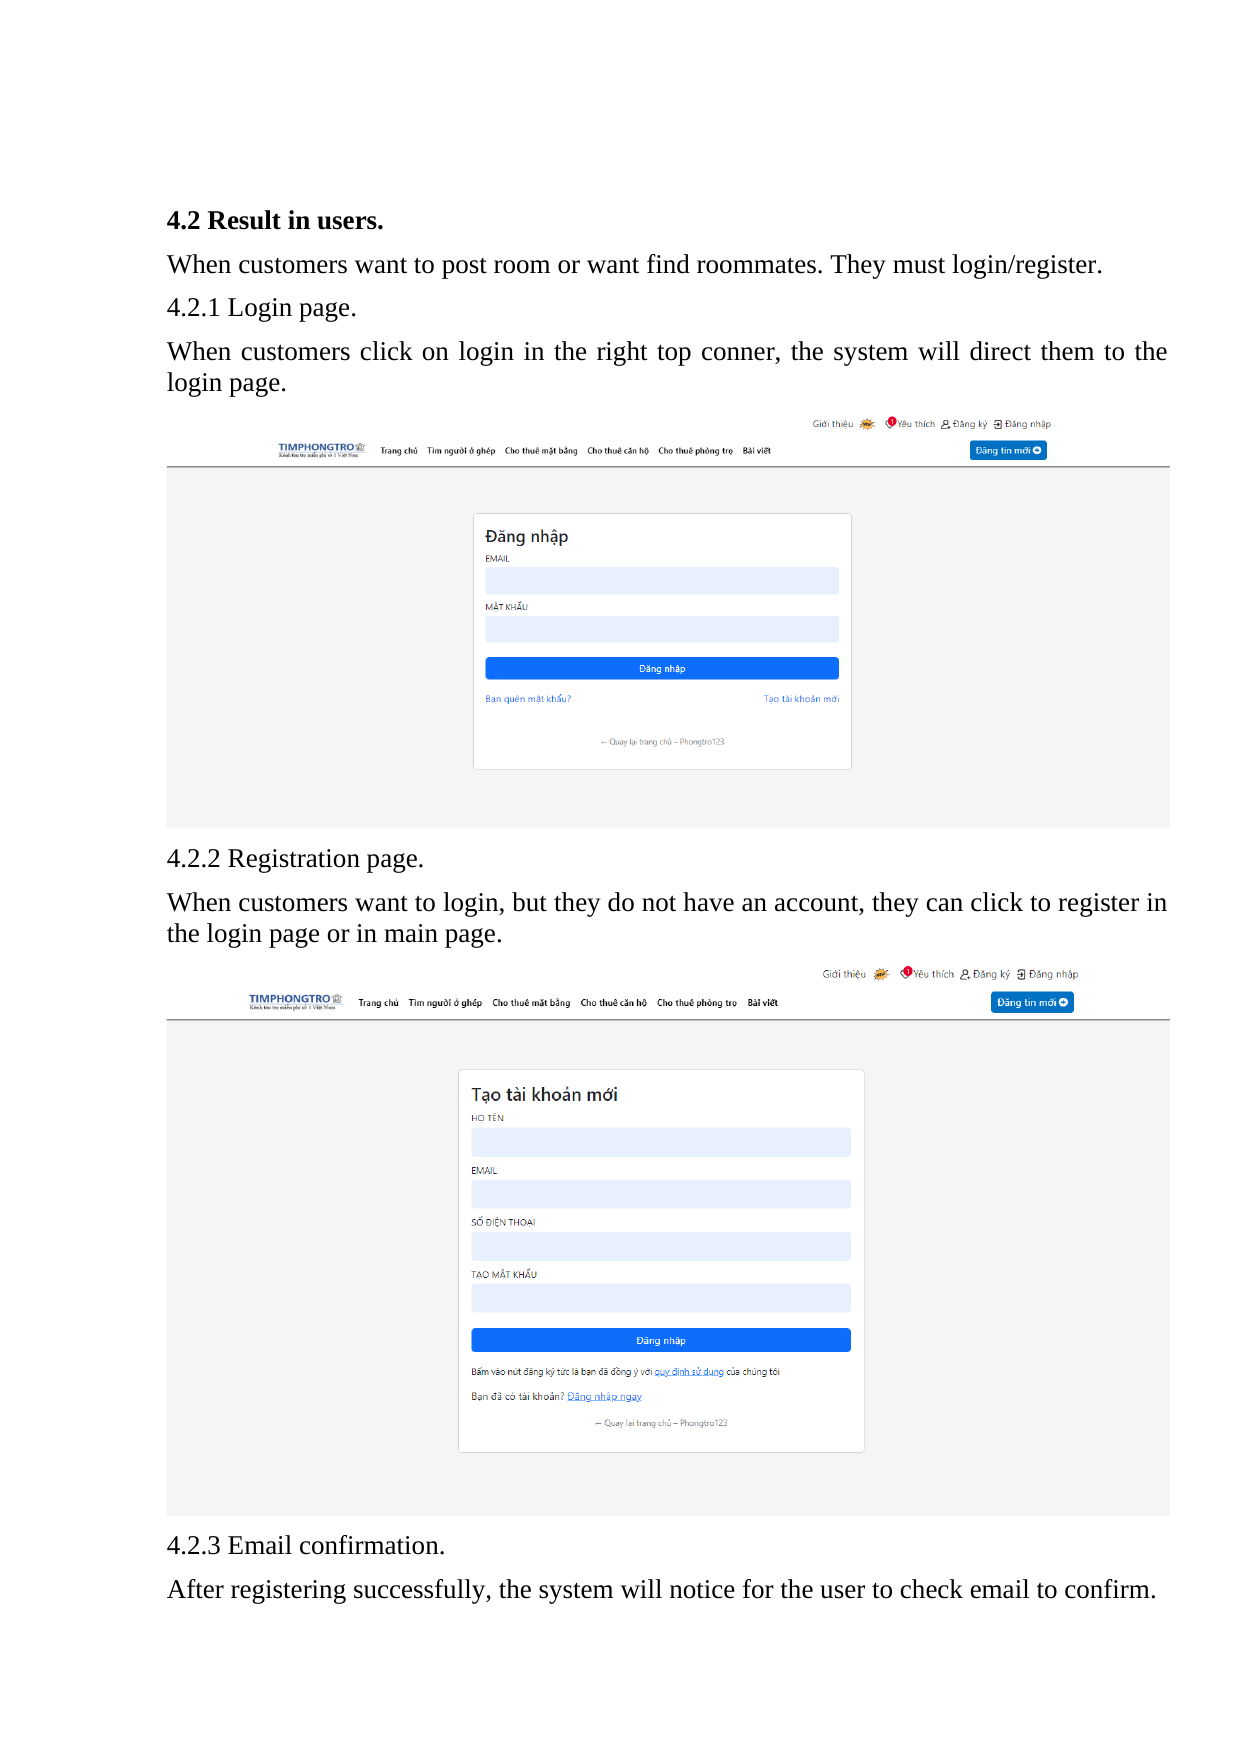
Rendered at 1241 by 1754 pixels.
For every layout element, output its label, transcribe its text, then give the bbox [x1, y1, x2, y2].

text 4.2.3 Email confirmation. [167, 1529, 1169, 1560]
text When customers want to login, but they do not have an account, they can click to register in the login page or in main page. [167, 886, 1169, 948]
text When customers click on login in the right top conner, the system will direct them to the login page. [167, 335, 1169, 397]
text 4.2 Result in users. [167, 204, 1169, 235]
text After registering successfully, the system will notice for the user to check email to confirm. [167, 1573, 1169, 1604]
text 4.2.2 Registration page. [167, 842, 1169, 873]
text 4.2.1 Login page. [167, 291, 1169, 322]
text When customers want to post room or want find roommates. They must login/register. [167, 248, 1169, 279]
picture [166, 960, 1170, 1517]
picture [166, 409, 1170, 830]
